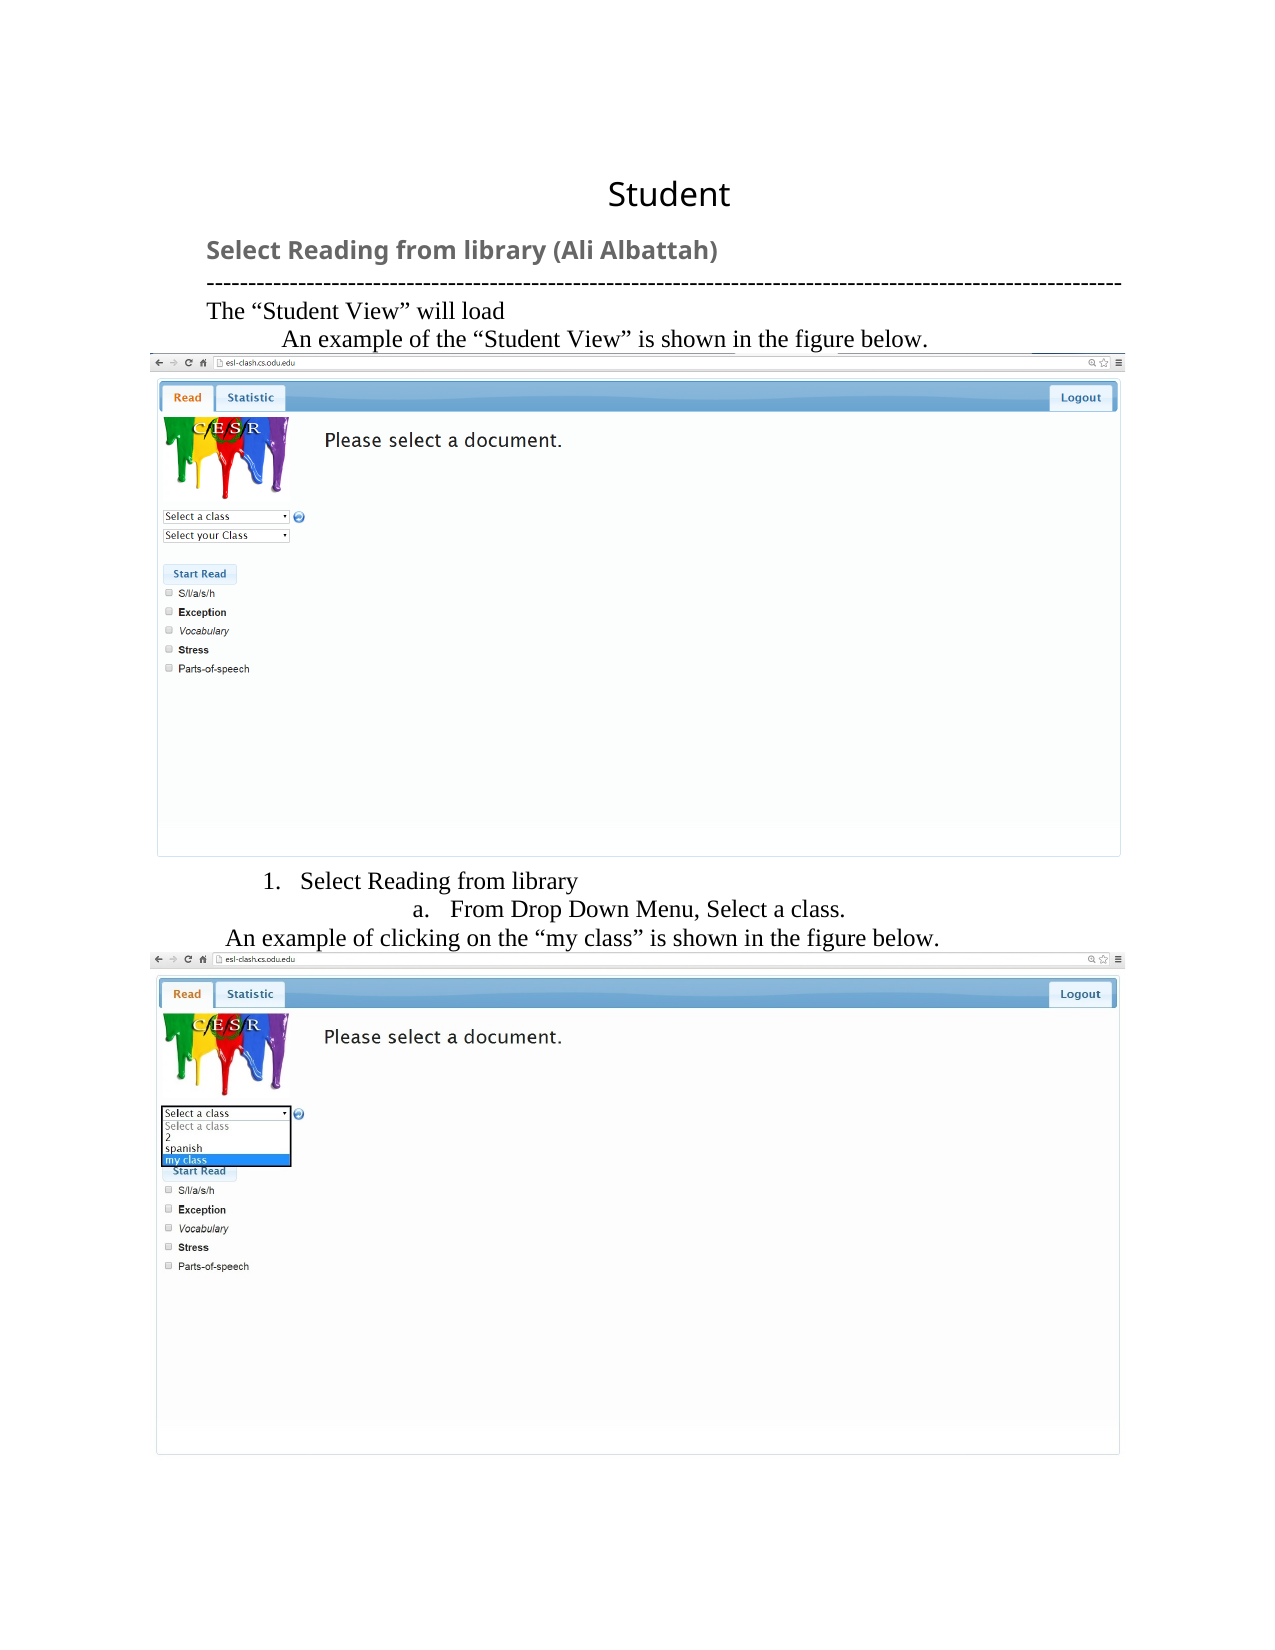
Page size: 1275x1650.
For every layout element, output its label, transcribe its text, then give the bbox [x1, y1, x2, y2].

subtitle Student [150, 171, 1125, 216]
list Select Reading from library [225, 866, 1125, 894]
list From Drop Down Menu, Select a class. [300, 894, 1125, 923]
text -------------------------------------------------------------------------------------------------------------- [150, 267, 1125, 296]
picture [150, 353, 1125, 866]
text An example of clicking on the “my class” is shown in the figure below. [225, 923, 1125, 952]
picture [150, 952, 1125, 1461]
subtitle Select Reading from library (Ali Albattah) [150, 233, 1125, 267]
text The “Student View” will load [150, 296, 1125, 324]
text An example of the “Student View” is shown in the figure below. [225, 324, 1125, 353]
